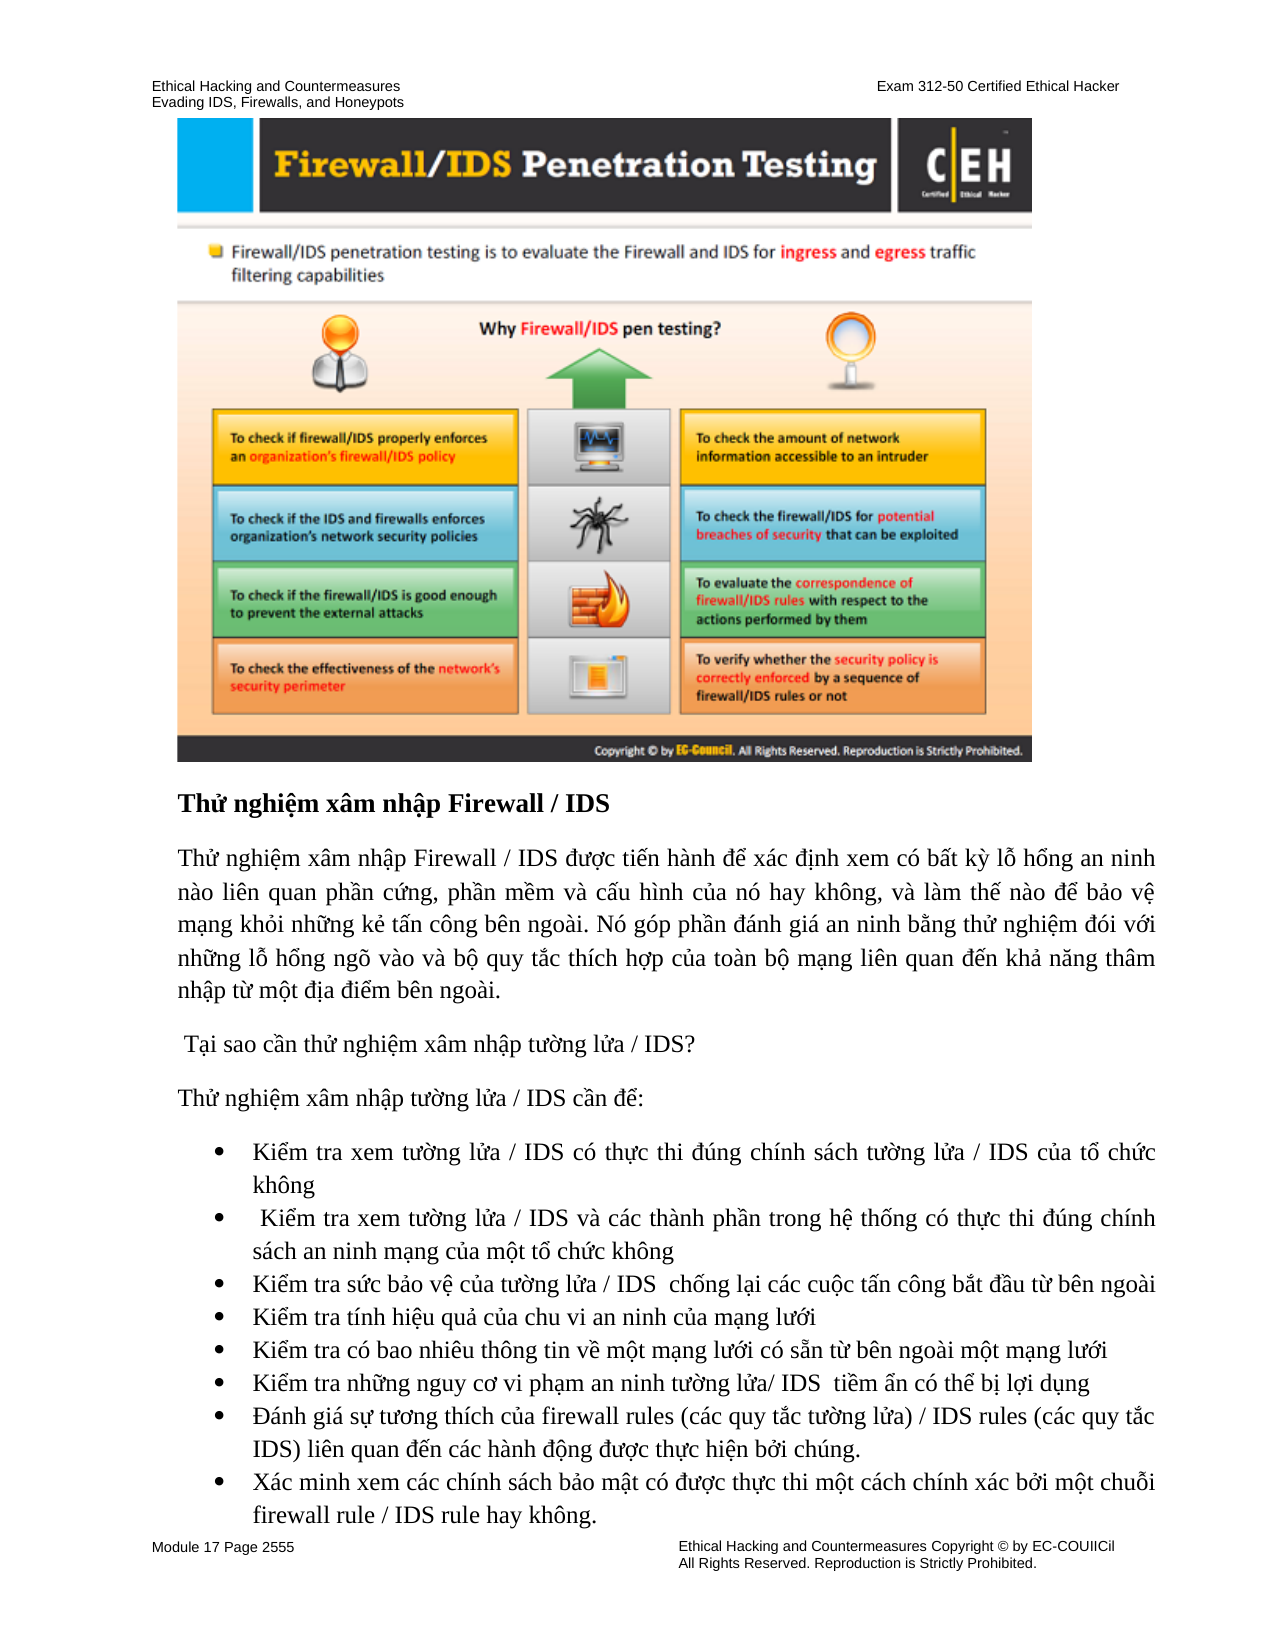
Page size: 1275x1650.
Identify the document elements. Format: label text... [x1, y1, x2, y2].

text Thử nghiệm xâm nhập Firewall / IDS [177, 787, 1157, 818]
text Tại sao cần thử nghiệm xâm nhập tường lửa / IDS? [177, 1029, 1157, 1058]
list Đánh giá sự tương thích của firewall rules (các quy tắc tường lửa) / IDS rules (các quy tắc IDS) liên quan đến các hành động được thực hiện bởi chúng. [215, 1401, 1157, 1463]
list Kiểm tra sức bảo vệ của tường lửa / IDS chống lại các cuộc tấn công bắt đầu từ bên ngoài [215, 1269, 1157, 1298]
text Thử nghiệm xâm nhập Firewall / IDS được tiến hành để xác định xem có bất kỳ lỗ hổng an ninh nào liên quan phần cứng, phần mềm và cấu hình của nó hay không, và làm thế nào để bảo vệ mạng khỏi những kẻ tấn công bên ngoài. Nó góp phần đánh giá an ninh bằng thử nghiệm đói với những lỗ hổng ngõ vào và bộ quy tắc thích hợp của toàn bộ mạng liên quan đến khả năng thâm nhập từ một địa điểm bên ngoài. [177, 843, 1157, 1004]
list Kiểm tra xem tường lửa / IDS có thực thi đúng chính sách tường lửa / IDS của tổ chức không [215, 1137, 1157, 1199]
list Kiểm tra có bao nhiêu thông tin về một mạng lưới có sẵn từ bên ngoài một mạng lưới [215, 1335, 1157, 1364]
list Kiểm tra xem tường lửa / IDS và các thành phần trong hệ thống có thực thi đúng chính sách an ninh mạng của một tổ chức không [215, 1203, 1157, 1265]
text Thử nghiệm xâm nhập tường lửa / IDS cần để: [177, 1083, 1157, 1112]
list Kiểm tra những nguy cơ vi phạm an ninh tường lửa/ IDS tiềm ẩn có thể bị lợi dụng [215, 1368, 1157, 1397]
list Xác minh xem các chính sách bảo mật có được thực thi một cách chính xác bởi một chuỗi firewall rule / IDS rule hay không. [215, 1467, 1157, 1529]
list Kiểm tra tính hiệu quả của chu vi an ninh của mạng lưới [215, 1302, 1157, 1331]
picture [177, 118, 1032, 762]
